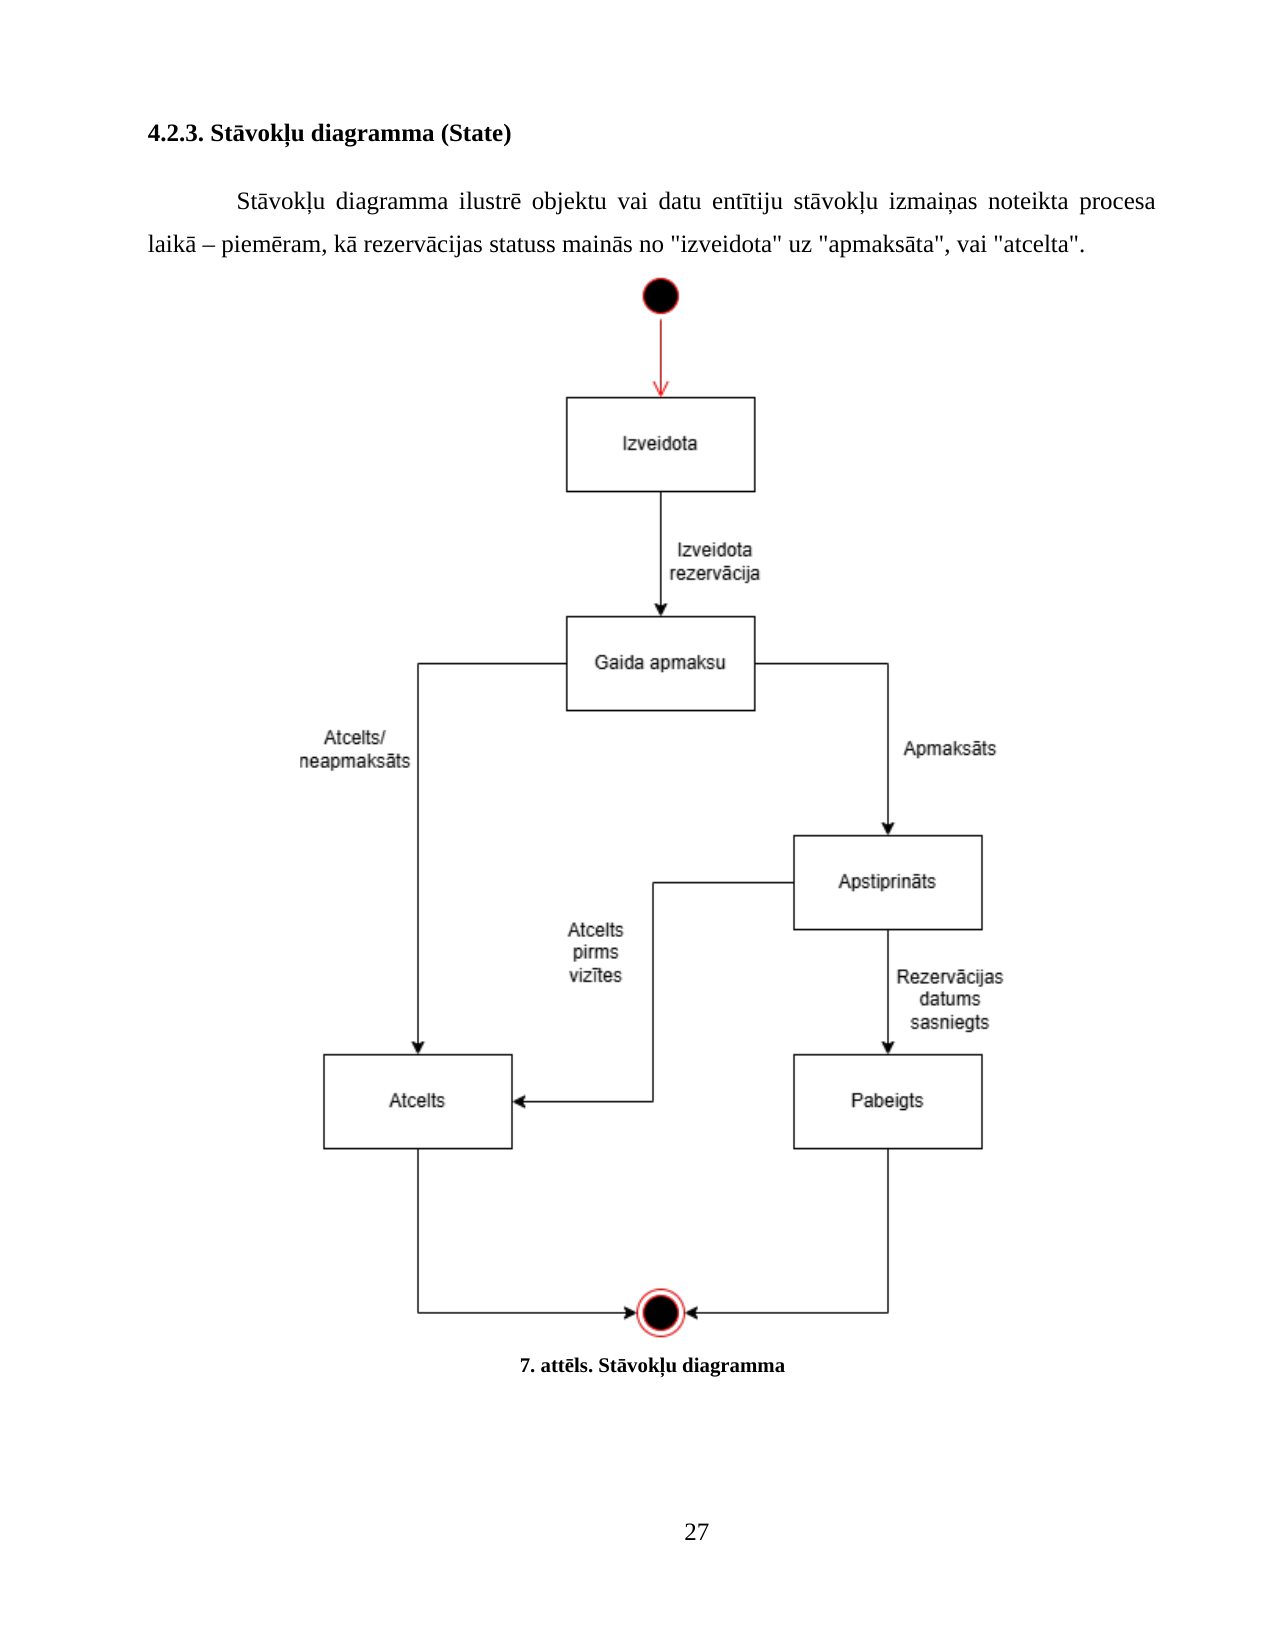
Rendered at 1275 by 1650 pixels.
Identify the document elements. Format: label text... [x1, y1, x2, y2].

text Stāvokļu diagramma ilustrē objektu vai datu entītiju stāvokļu izmaiņas noteikta procesa laikā – piemēram, kā rezervācijas statuss mainās no "izveidota" uz "apmaksāta", vai "atcelta". [148, 186, 1157, 258]
subtitle 4.2.3. Stāvokļu diagramma (State) [148, 118, 1157, 147]
picture [300, 272, 1005, 1339]
text 7. attēls. Stāvokļu diagramma [148, 1353, 1157, 1377]
